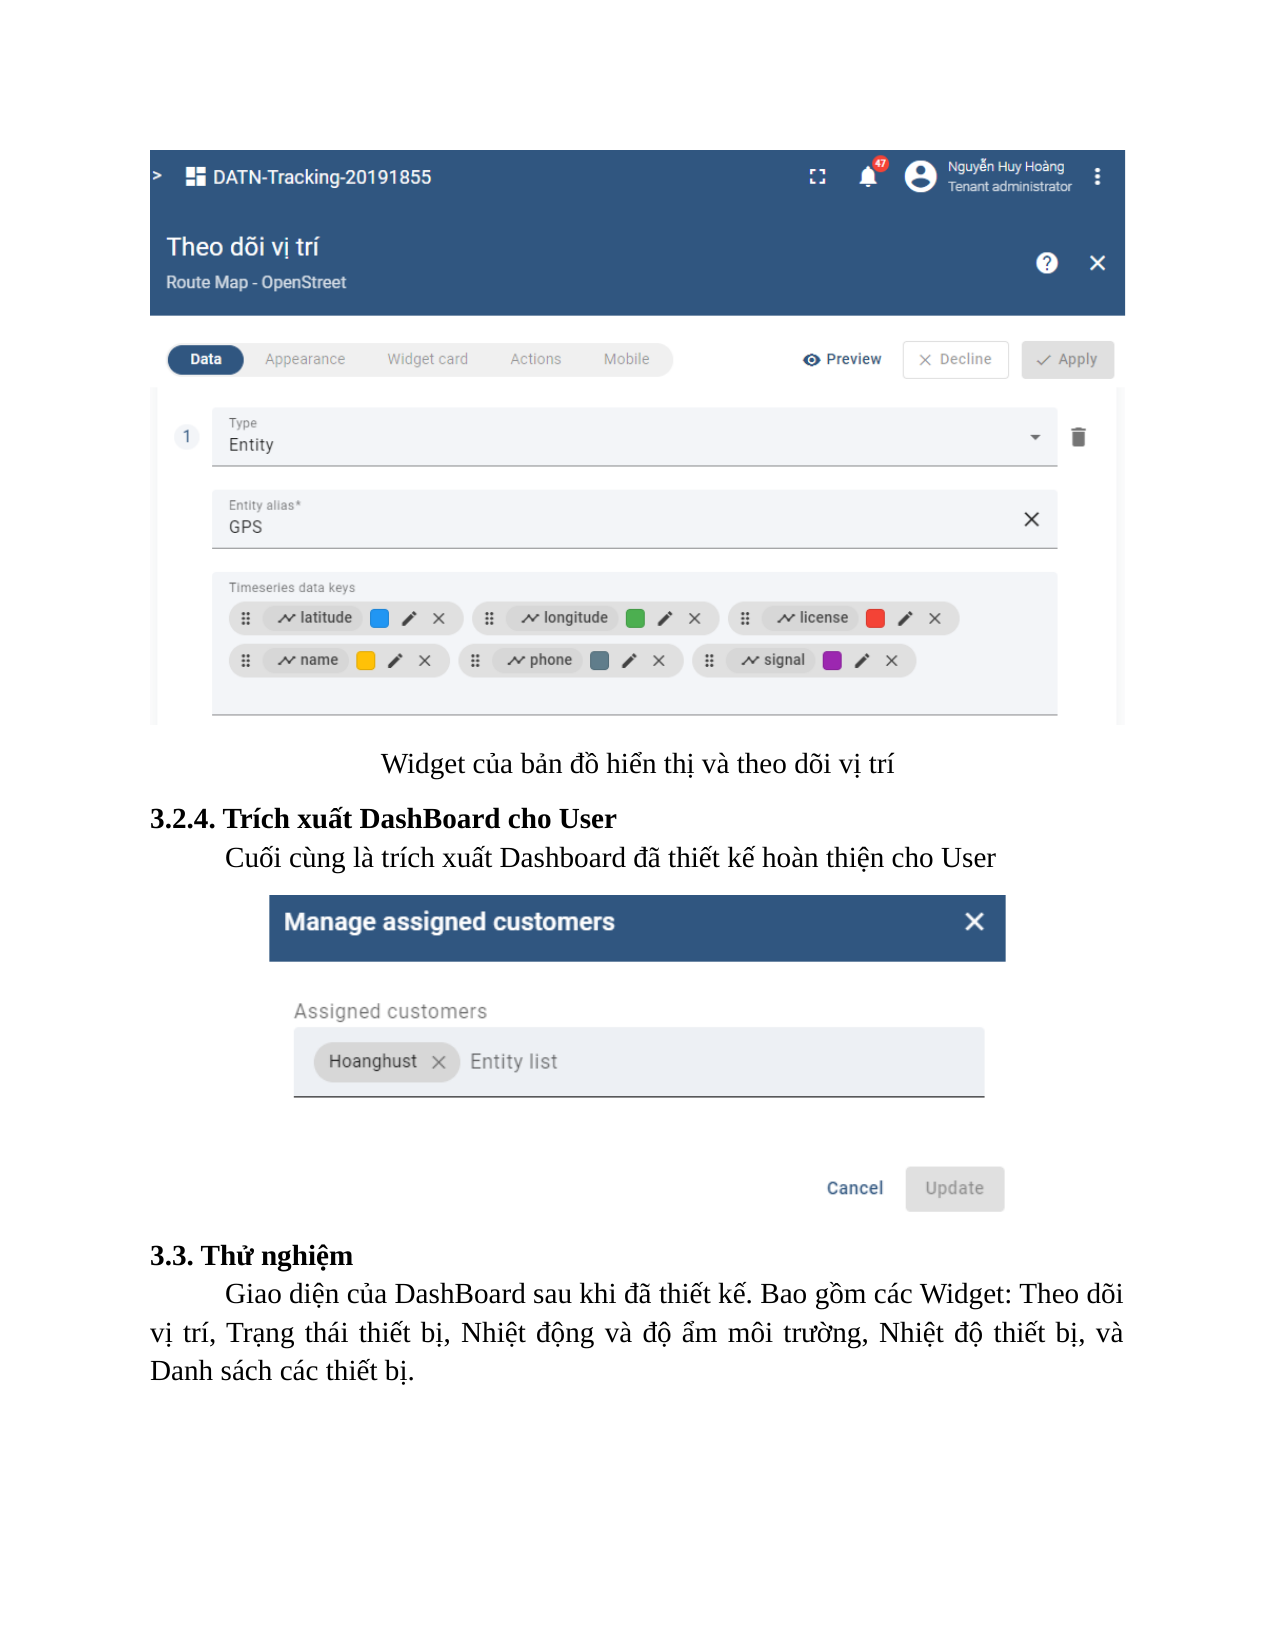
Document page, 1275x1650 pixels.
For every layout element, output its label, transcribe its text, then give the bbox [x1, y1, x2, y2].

picture [269, 895, 1006, 1217]
subtitle 3.3. Thử nghiệm [150, 1238, 1125, 1271]
text Widget của bản đồ hiển thị và theo dõi vị trí [150, 746, 1125, 779]
text Cuối cùng là trích xuất Dashboard đã thiết kế hoàn thiện cho User [150, 840, 1125, 873]
text Giao diện của DashBoard sau khi đã thiết kế. Bao gồm các Widget: Theo dõi vị trí, Trạng thái thiết bị, Nhiệt động và độ ẩm môi trường, Nhiệt độ thiết bị, và Danh sách các thiết bị. [150, 1276, 1125, 1387]
subtitle 3.2.4. Trích xuất DashBoard cho User [150, 801, 1125, 835]
picture [150, 150, 1125, 725]
